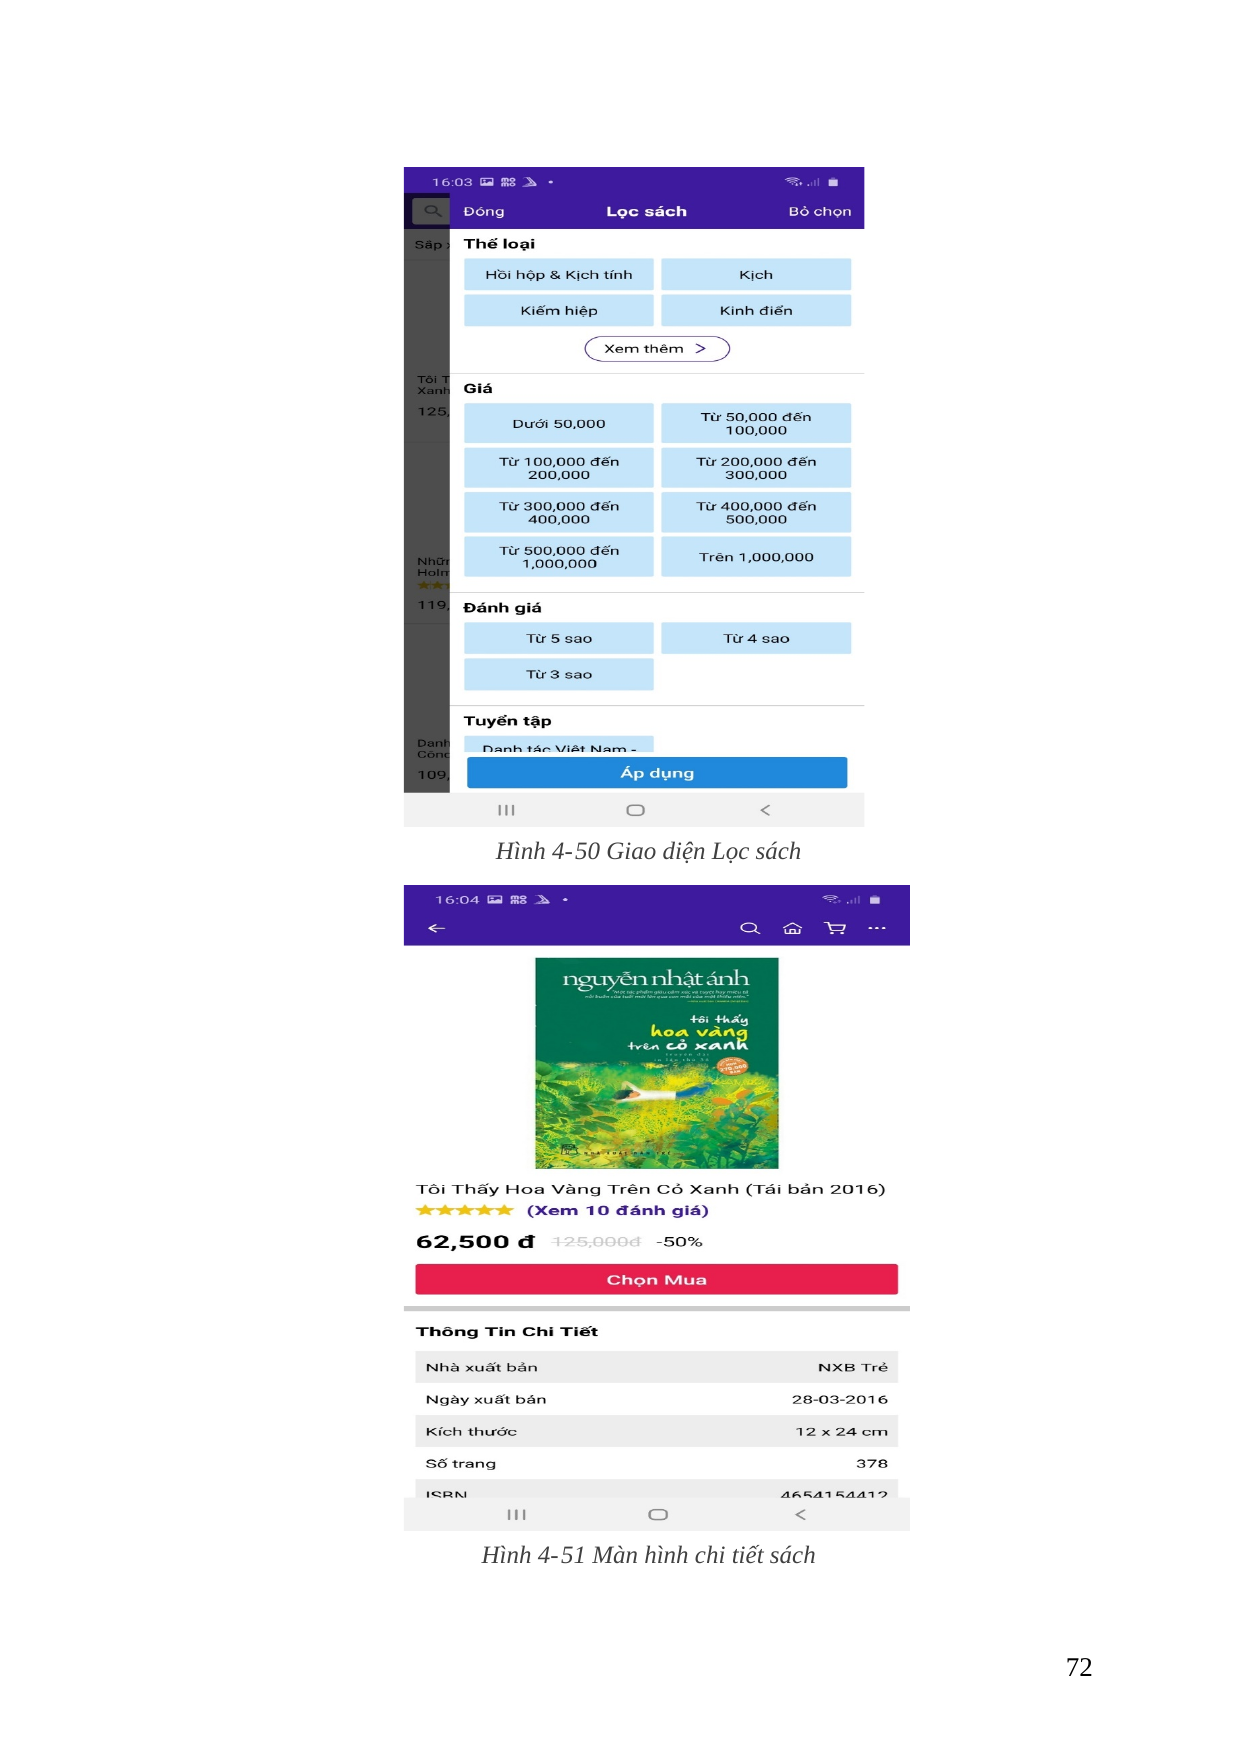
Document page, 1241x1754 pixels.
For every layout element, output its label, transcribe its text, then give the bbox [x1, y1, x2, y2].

picture [403, 885, 910, 1531]
picture [403, 167, 865, 827]
